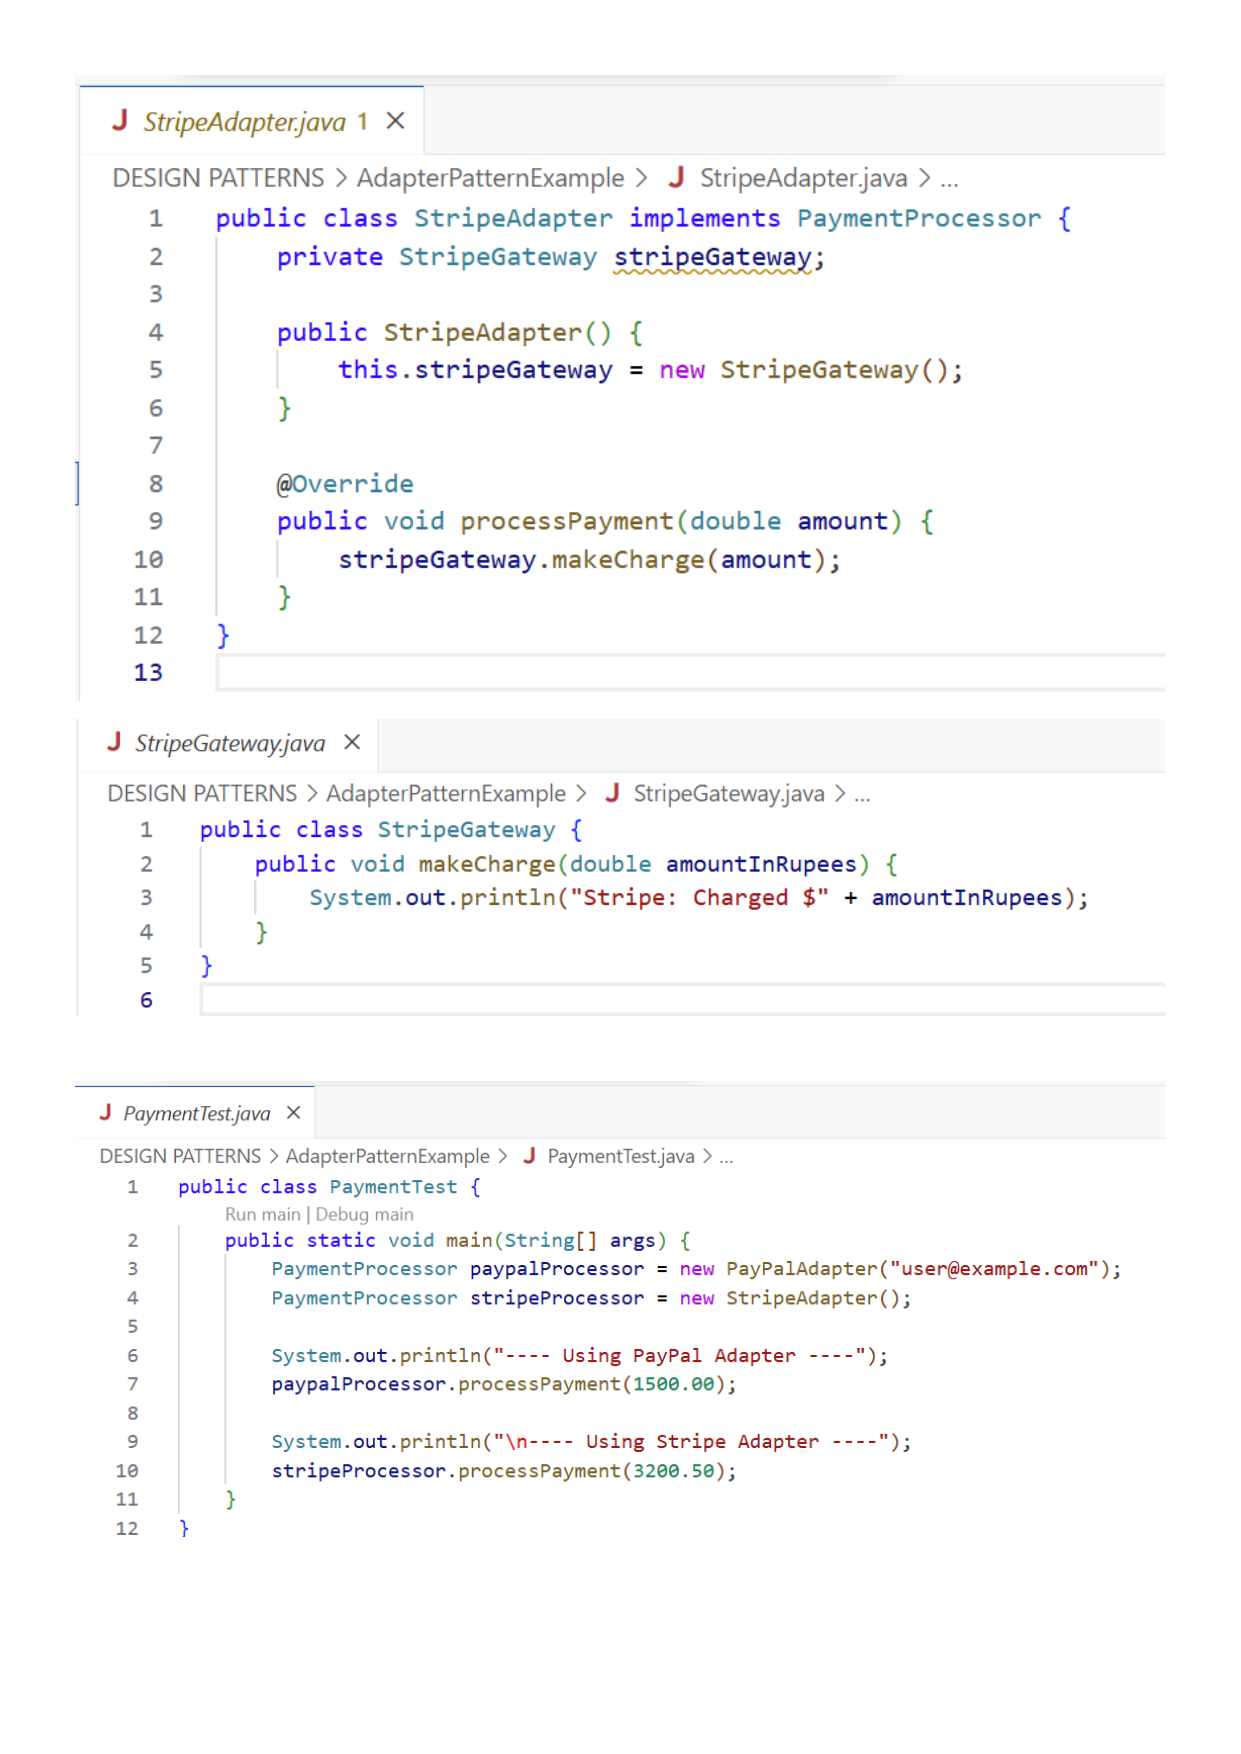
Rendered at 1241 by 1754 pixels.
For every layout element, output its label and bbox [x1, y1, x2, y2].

picture [75, 75, 1166, 701]
picture [75, 1081, 1166, 1537]
picture [75, 719, 1166, 1016]
